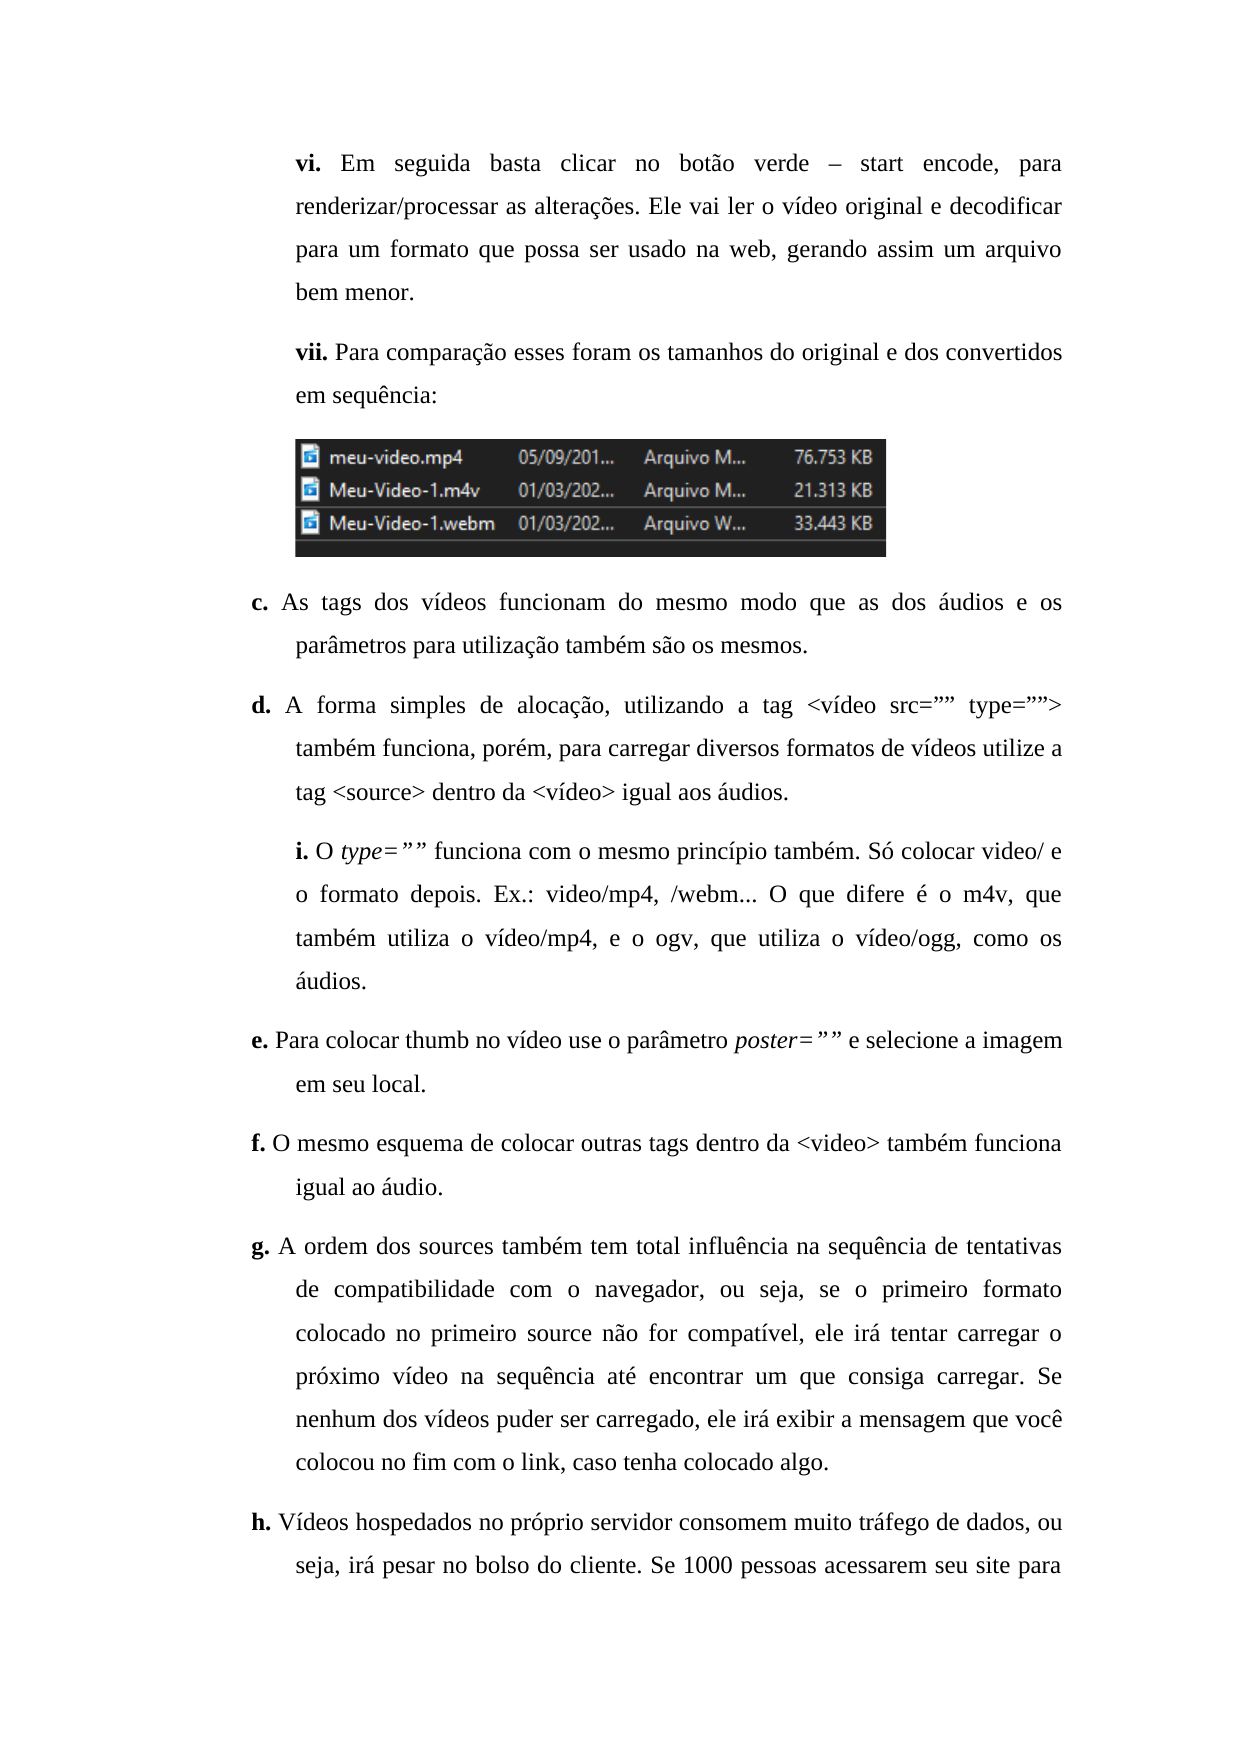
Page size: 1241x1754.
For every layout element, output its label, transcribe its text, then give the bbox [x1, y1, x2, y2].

text c. As tags dos vídeos funcionam do mesmo modo que as dos áudios e os parâmetros para utilização também são os mesmos. [251, 587, 1063, 659]
text f. O mesmo esquema de colocar outras tags dentro da <video> também funciona igual ao áudio. [251, 1128, 1063, 1200]
text e. Para colocar thumb no vídeo use o parâmetro poster=”” e selecione a imagem em seu local. [251, 1026, 1063, 1097]
text vii. Para comparação esses foram os tamanhos do original e dos convertidos em sequência: [295, 337, 1063, 409]
text i. O type=”” funciona com o mesmo princípio também. Só colocar video/ e o formato depois. Ex.: video/mp4, /webm... O que difere é o m4v, que também utiliza o vídeo/mp4, e o ogv, que utiliza o vídeo/ogg, como os áudios. [251, 836, 1063, 994]
picture [295, 439, 887, 557]
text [251, 1507, 1063, 1579]
text vi. Em seguida basta clicar no botão verde – start encode, para renderizar/processar as alterações. Ele vai ler o vídeo original e decodificar para um formato que possa ser usado na web, gerando assim um arquivo bem menor. [295, 148, 1063, 306]
text d. A forma simples de alocação, utilizando a tag <vídeo src=”” type=””> também funciona, porém, para carregar diversos formatos de vídeos utilize a tag <source> dentro da <vídeo> igual aos áudios. [251, 690, 1063, 805]
text g. A ordem dos sources também tem total influência na sequência de tentativas de compatibilidade com o navegador, ou seja, se o primeiro formato colocado no primeiro source não for compatível, ele irá tentar carregar o próximo vídeo na sequência até encontrar um que consiga carregar. Se nenhum dos vídeos puder ser carregado, ele irá exibir a mensagem que você colocou no fim com o link, caso tenha colocado algo. [251, 1231, 1063, 1476]
